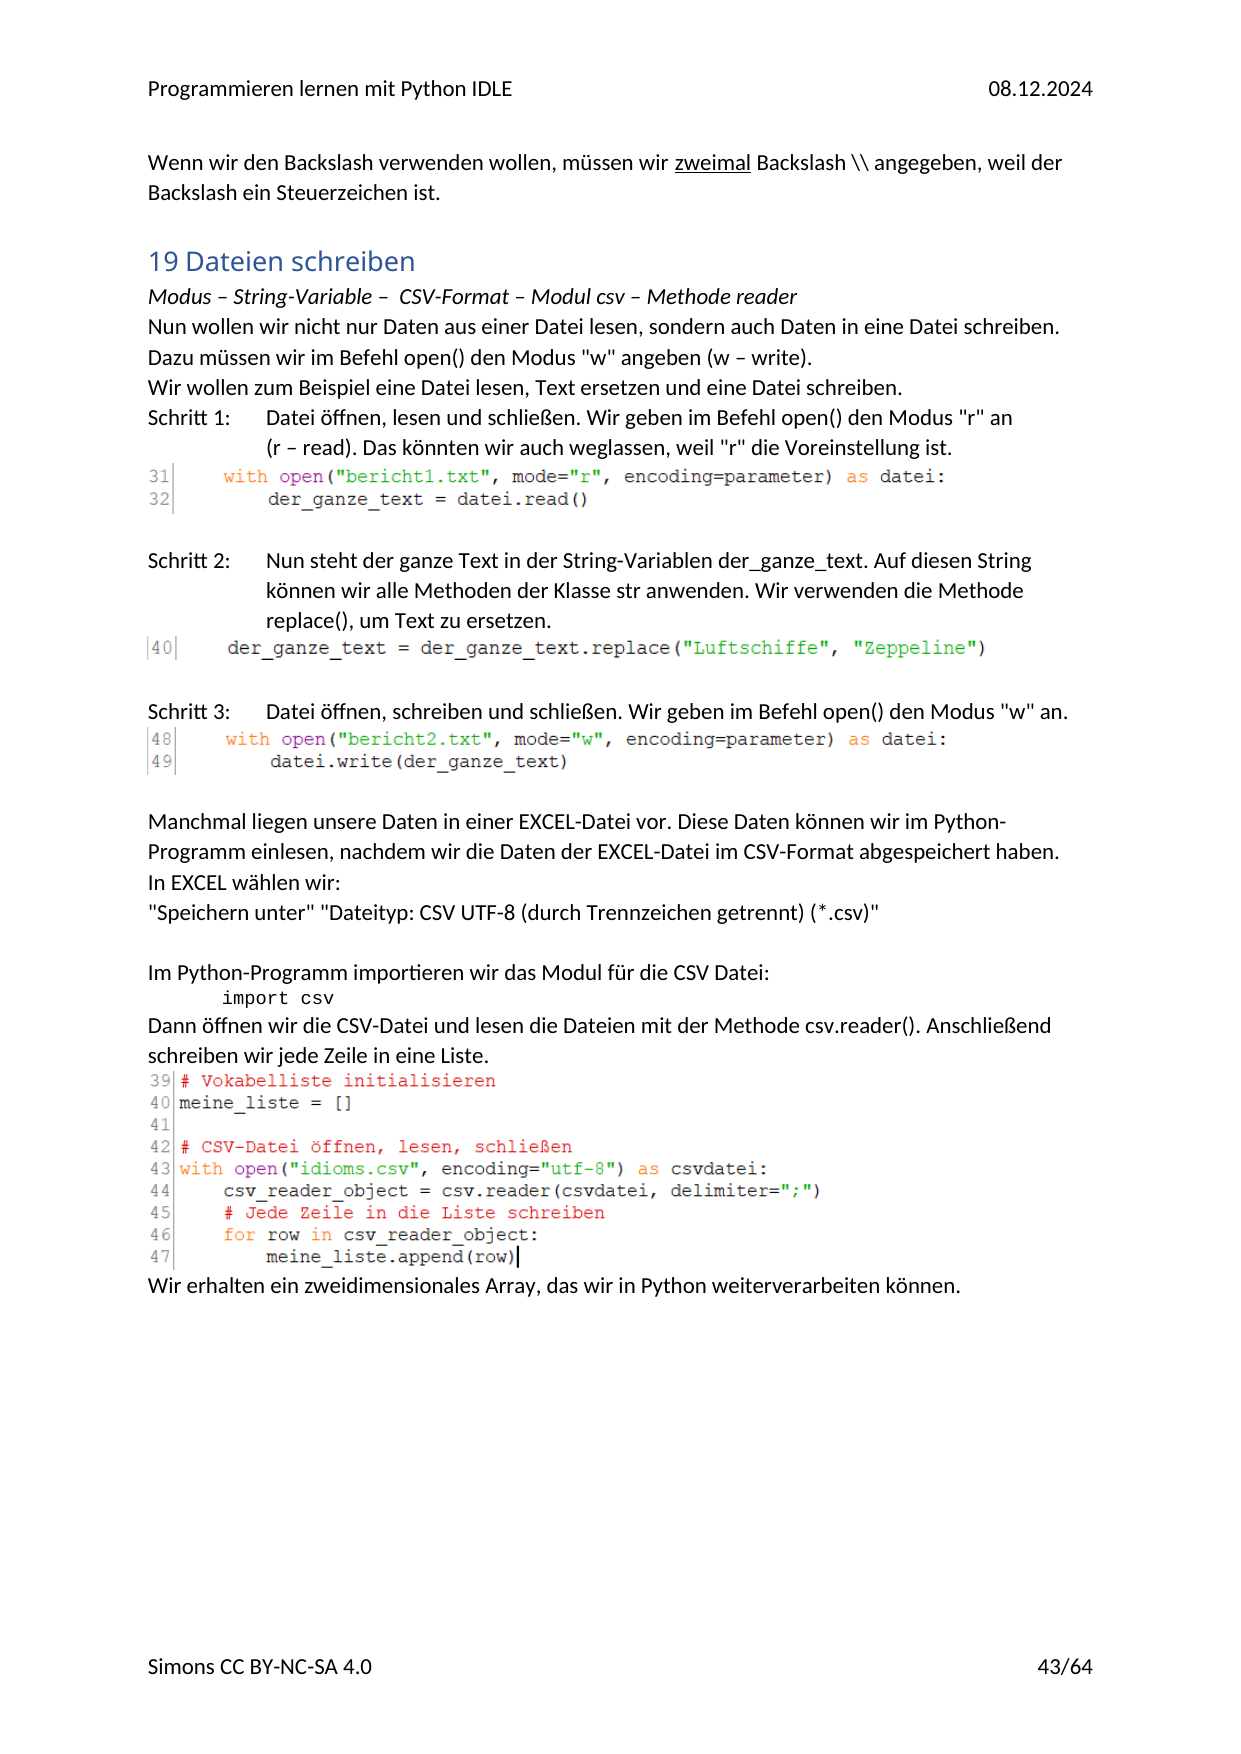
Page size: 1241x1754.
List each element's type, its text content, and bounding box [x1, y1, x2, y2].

text Modus – String-Variable – CSV-Format – Modul csv – Methode reader [148, 282, 1092, 310]
picture [147, 463, 959, 514]
subtitle Dateien schreiben [148, 242, 1092, 279]
list Nun steht der ganze Text in der String-Variablen der_ganze_text. Auf diesen String können wir alle Methoden der Klasse str anwenden. Wir verwenden die Methode replace(), um Text zu ersetzen. [148, 546, 1092, 634]
list Datei öffnen, schreiben und schließen. Wir geben im Befehl open() den Modus "w" an. [148, 697, 1092, 725]
text Dann öffnen wir die CSV-Datei und lesen die Dateien mit der Methode csv.reader(). Anschließend schreiben wir jede Zeile in eine Liste. [148, 1011, 1092, 1070]
picture [147, 1071, 878, 1270]
text import csv [148, 988, 1092, 1010]
picture [147, 636, 1007, 660]
text Wir wollen zum Beispiel eine Datei lesen, Text ersetzen und eine Datei schreiben. [148, 373, 1092, 401]
text Nun wollen wir nicht nur Daten aus einer Datei lesen, sondern auch Daten in eine Datei schreiben. Dazu müssen wir im Befehl open() den Modus "w" angeben (w – write). [148, 312, 1092, 371]
picture [147, 727, 963, 775]
text Wenn wir den Backslash verwenden wollen, müssen wir zweimal Backslash \\ angegeben, weil der Backslash ein Steuerzeichen ist. [148, 148, 1092, 206]
text Wir erhalten ein zweidimensionales Array, das wir in Python weiterverarbeiten können. [148, 1271, 1092, 1299]
text Im Python-Programm importieren wir das Modul für die CSV Datei: [148, 958, 1092, 986]
text Manchmal liegen unsere Daten in einer EXCEL-Datei vor. Diese Daten können wir im Python-Programm einlesen, nachdem wir die Daten der EXCEL-Datei im CSV-Format abgespeichert haben. In EXCEL wählen wir: "Speichern unter" "Dateityp: CSV UTF-8 (durch Trennzeichen getrennt) (*.csv)" [148, 807, 1092, 926]
list Datei öffnen, lesen und schließen. Wir geben im Befehl open() den Modus "r" an (r – read). Das könnten wir auch weglassen, weil "r" die Voreinstellung ist. [148, 403, 1092, 461]
